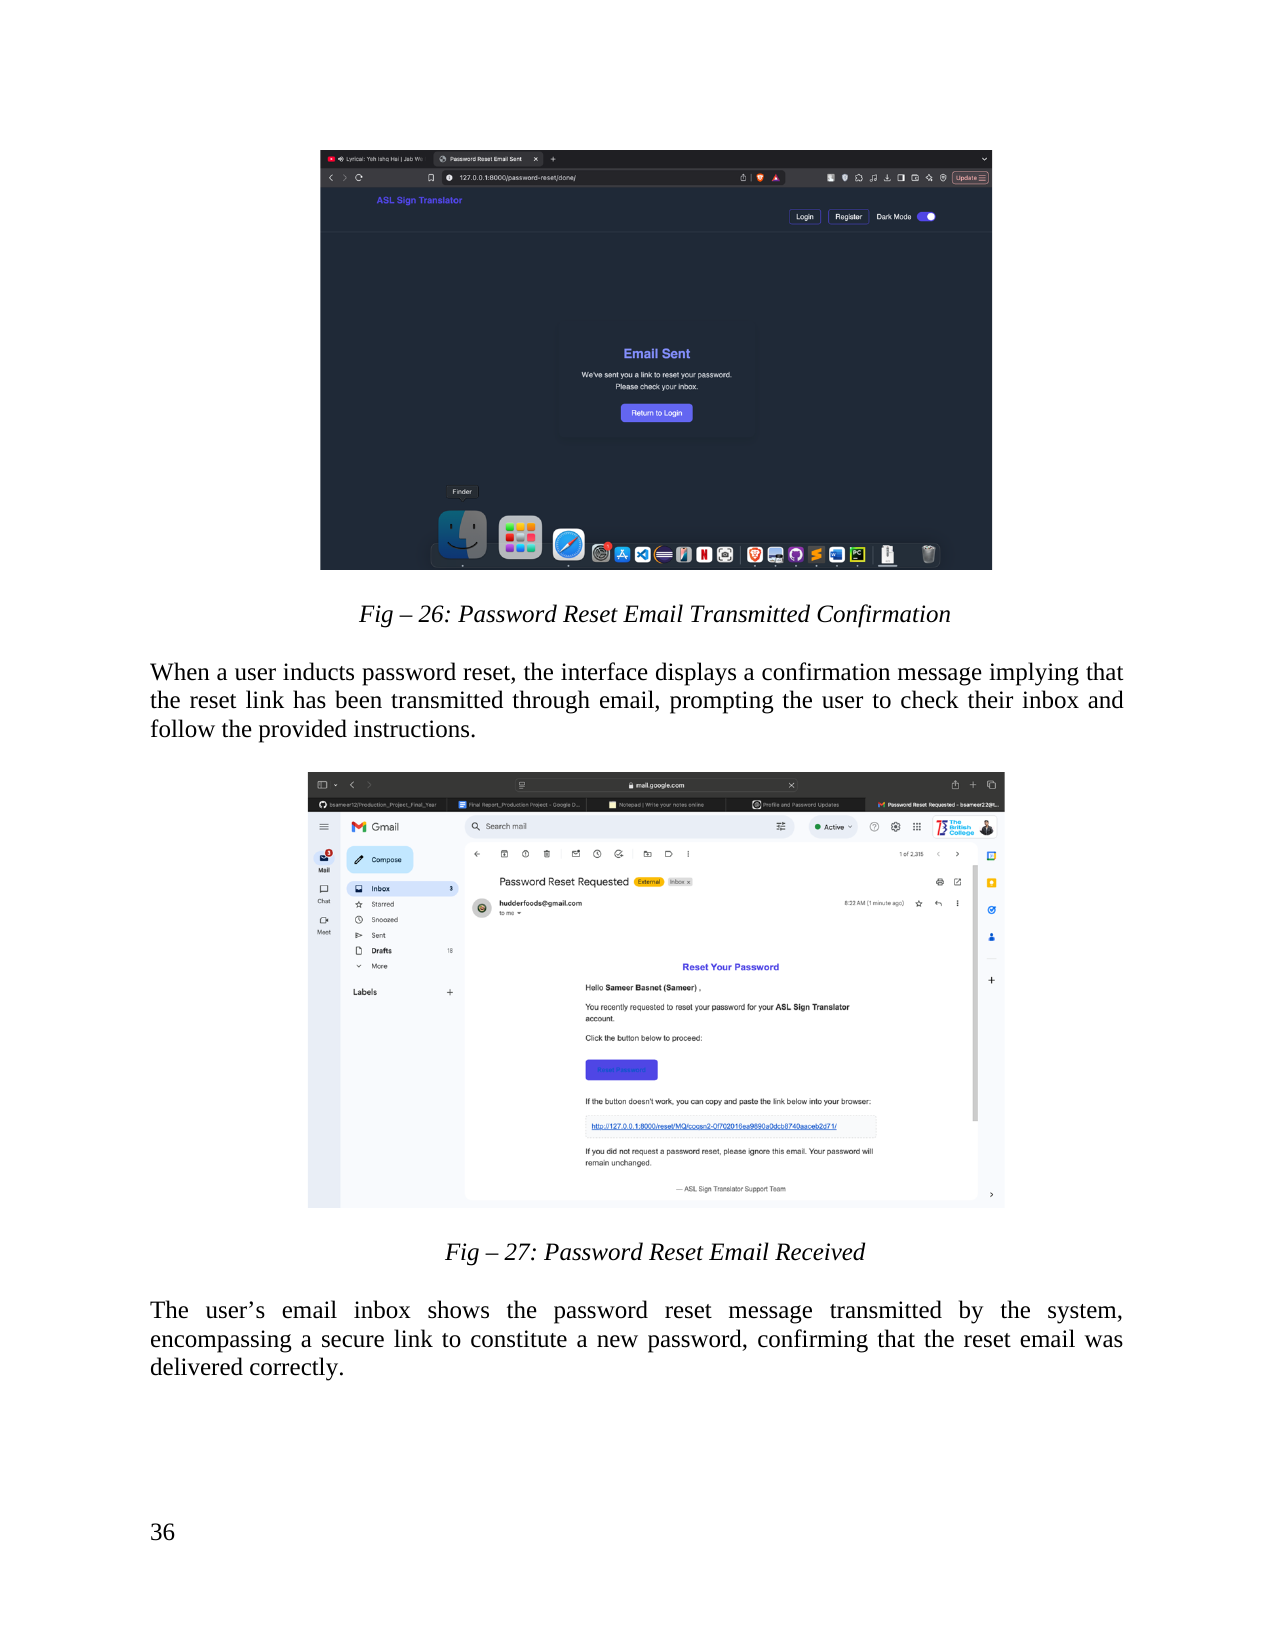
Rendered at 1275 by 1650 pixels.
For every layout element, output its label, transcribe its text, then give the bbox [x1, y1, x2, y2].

picture [320, 150, 993, 570]
picture [307, 772, 1005, 1208]
text The user’s email inbox shows the password reset message transmitted by the system, encompassing a secure link to constitute a new password, confirming that the reset email was delivered correctly. [150, 1295, 1125, 1381]
text When a user inducts password reset, the interface displays a confirmation message implying that the reset link has been transmitted through email, prompting the user to check their inbox and follow the provided instructions. [150, 657, 1125, 743]
text Fig – 26: Password Reset Email Transmitted Confirmation [187, 599, 1125, 628]
text Fig – 27: Password Reset Email Received [187, 1237, 1125, 1266]
